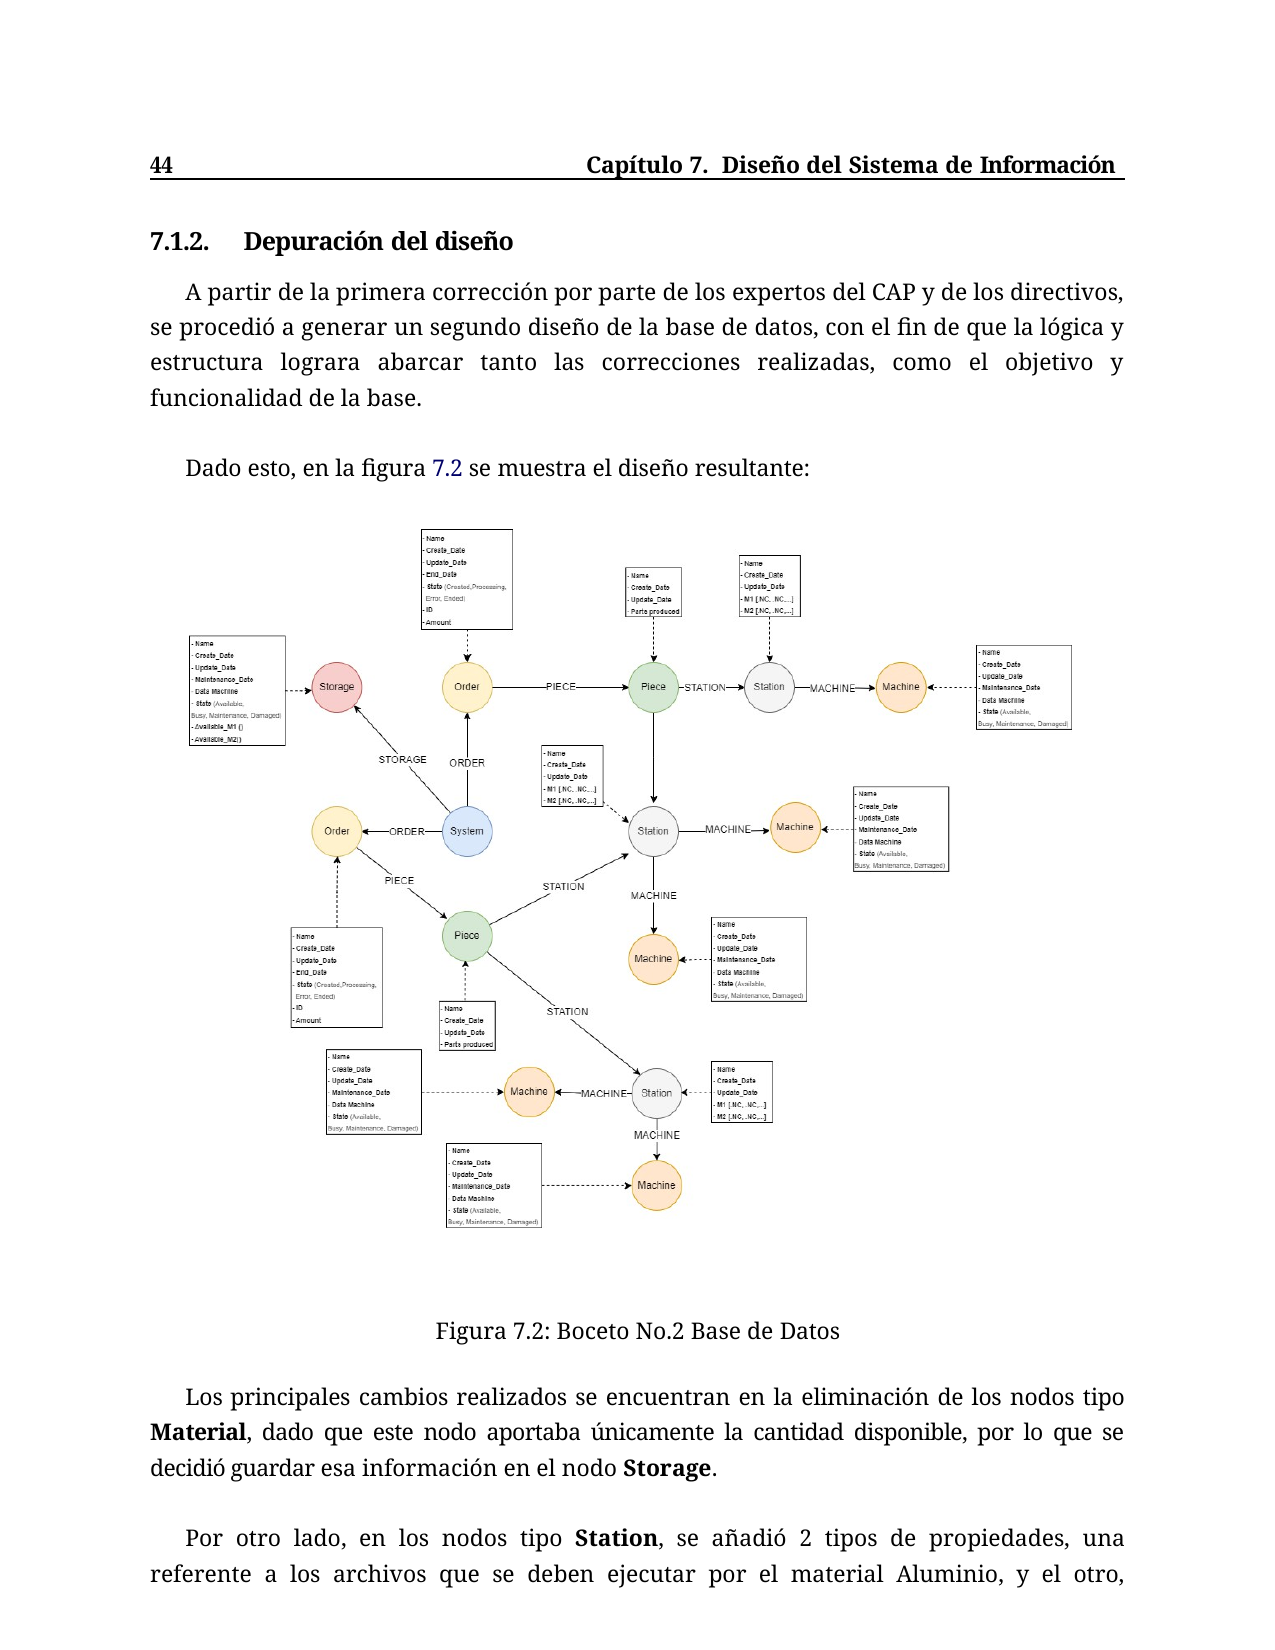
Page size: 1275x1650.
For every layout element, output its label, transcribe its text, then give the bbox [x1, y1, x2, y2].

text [150, 1522, 1125, 1589]
text Los principales cambios realizados se encuentran en la eliminación de los nodos tipo Material, dado que este nodo aportaba únicamente la cantidad disponible, por lo que se decidió guardar esa información en el nodo Storage. [150, 1381, 1125, 1483]
subtitle Depuración del diseño [150, 224, 1167, 258]
text Dado esto, en la figura 7.2 se muestra el diseño resultante: [185, 452, 1167, 483]
text Figura 7.2: Boceto No.2 Base de Datos [141, 1315, 1134, 1346]
picture [189, 529, 1072, 1228]
text A partir de la primera corrección por parte de los expertos del CAP y de los directivos, se procedió a generar un segundo diseño de la base de datos, con el fin de que la lógica y estructura lograra abarcar tanto las correcciones realizadas, como el objetivo y funcionalidad de la base. [150, 276, 1125, 413]
